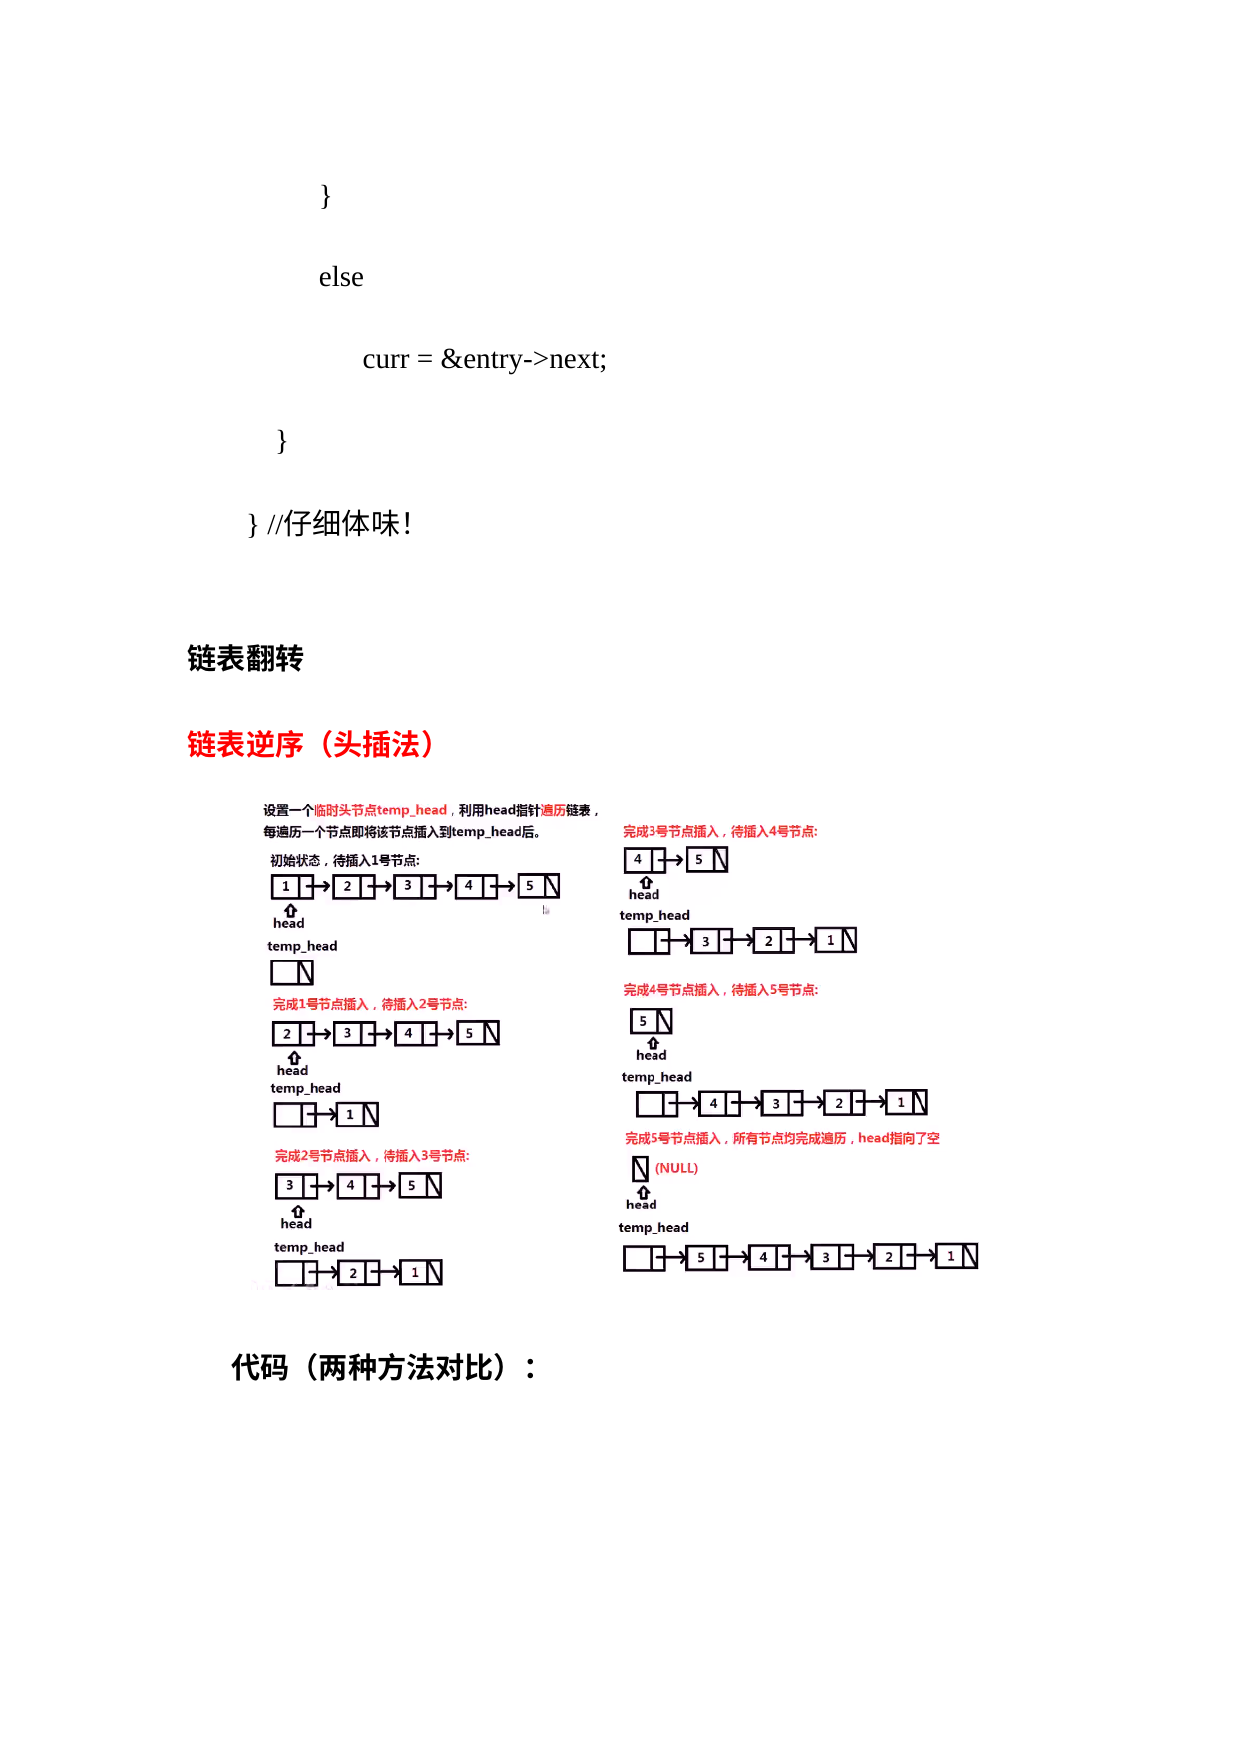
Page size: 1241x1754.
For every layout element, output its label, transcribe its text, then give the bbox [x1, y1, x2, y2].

text } [246, 162, 1053, 227]
text else [246, 244, 1053, 309]
text curr = &entry->next; [246, 326, 1053, 391]
subtitle 链表逆序（头插法） [187, 711, 1053, 776]
text } [246, 407, 1053, 472]
text } //仔细体味！ [246, 489, 1053, 554]
subtitle 链表翻转 [187, 624, 1053, 689]
text 代码（两种方法对比）： [187, 1333, 1053, 1398]
picture [251, 796, 989, 1290]
